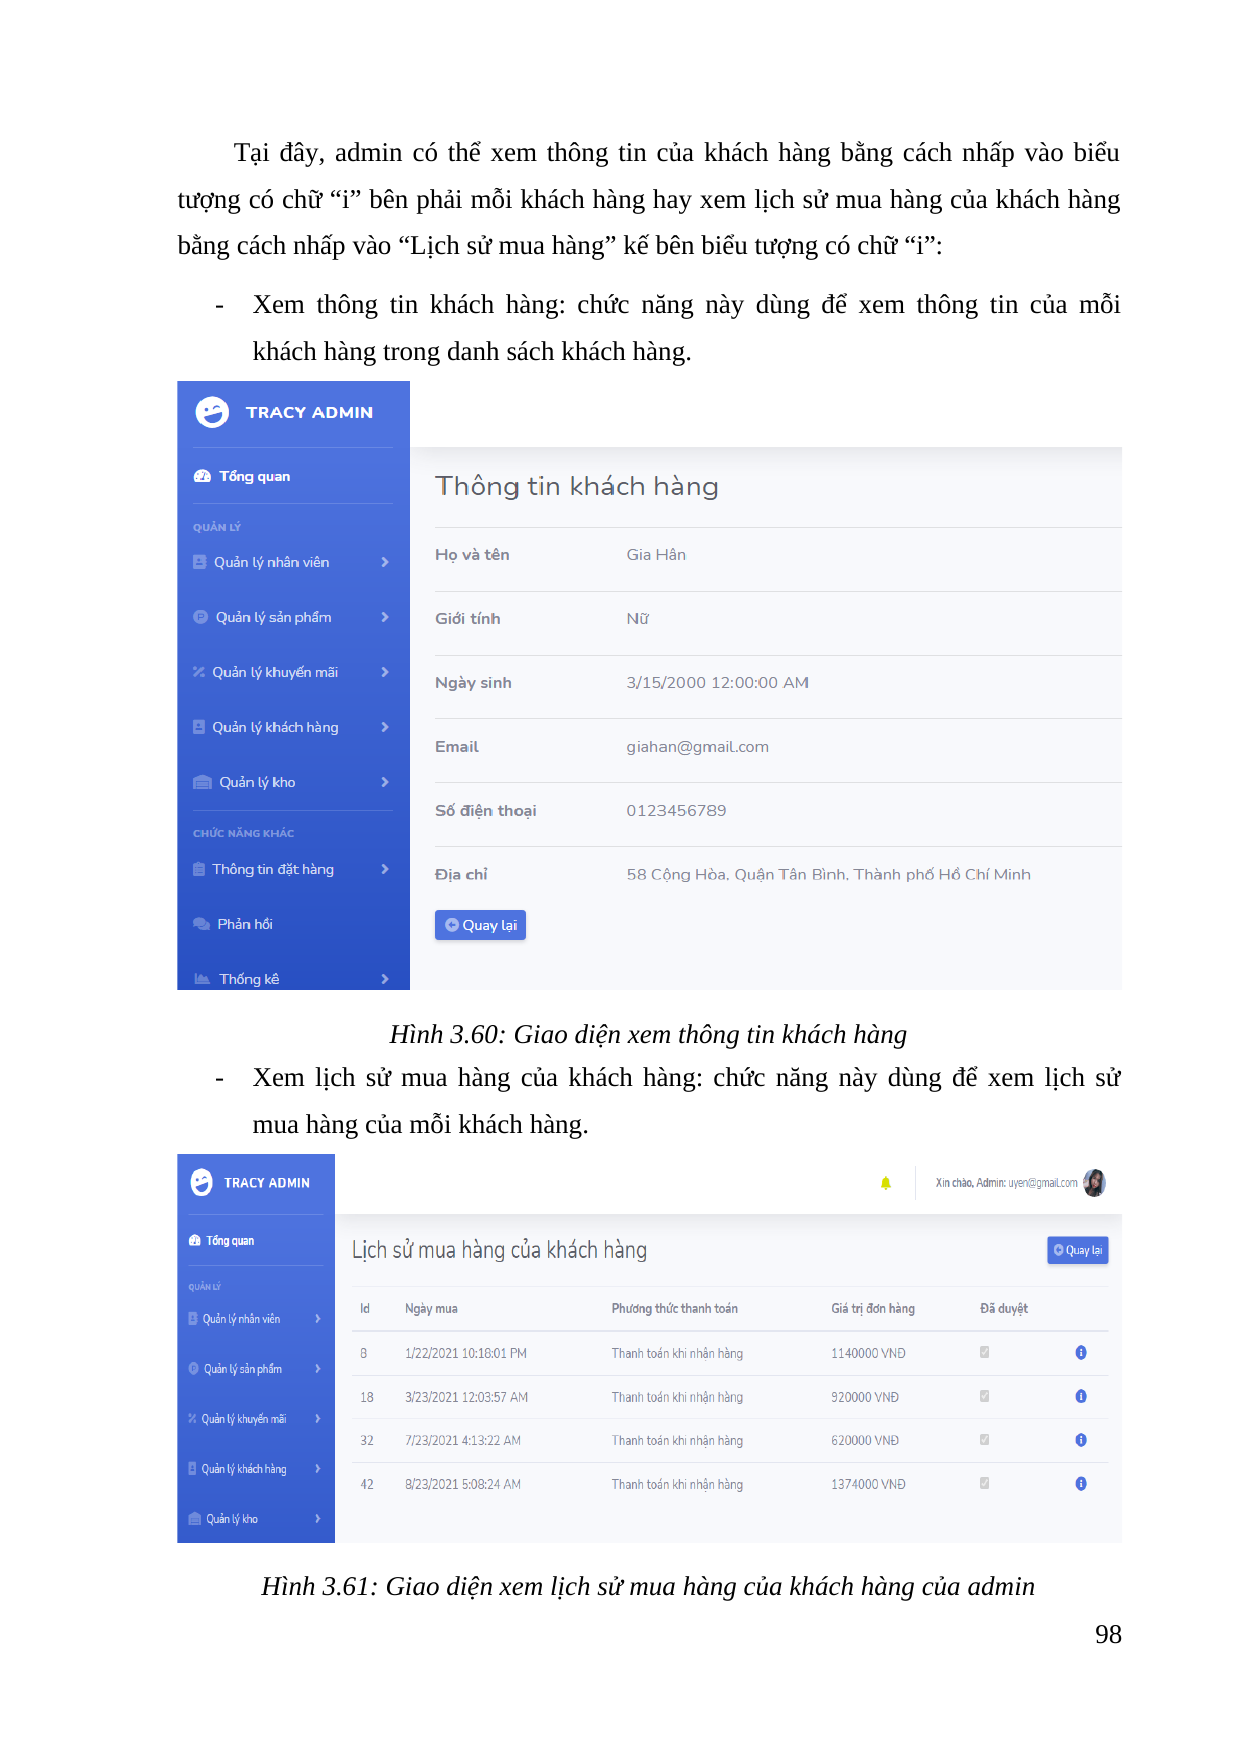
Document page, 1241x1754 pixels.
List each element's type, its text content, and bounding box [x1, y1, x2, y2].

picture [177, 381, 1123, 990]
list Xem thông tin khách hàng: chức năng này dùng để xem thông tin của mỗi khách hàng trong danh sách khách hàng. [215, 288, 1122, 366]
text Tại đây, admin có thể xem thông tin của khách hàng bằng cách nhấp vào biểu tượng có chữ “i” bên phải mỗi khách hàng hay xem lịch sử mua hàng của khách hàng bằng cách nhấp vào “Lịch sử mua hàng” kế bên biểu tượng có chữ “i”: [177, 136, 1122, 261]
list Xem lịch sử mua hàng của khách hàng: chức năng này dùng để xem lịch sử mua hàng của mỗi khách hàng. [215, 1061, 1122, 1139]
picture [177, 1154, 1123, 1543]
